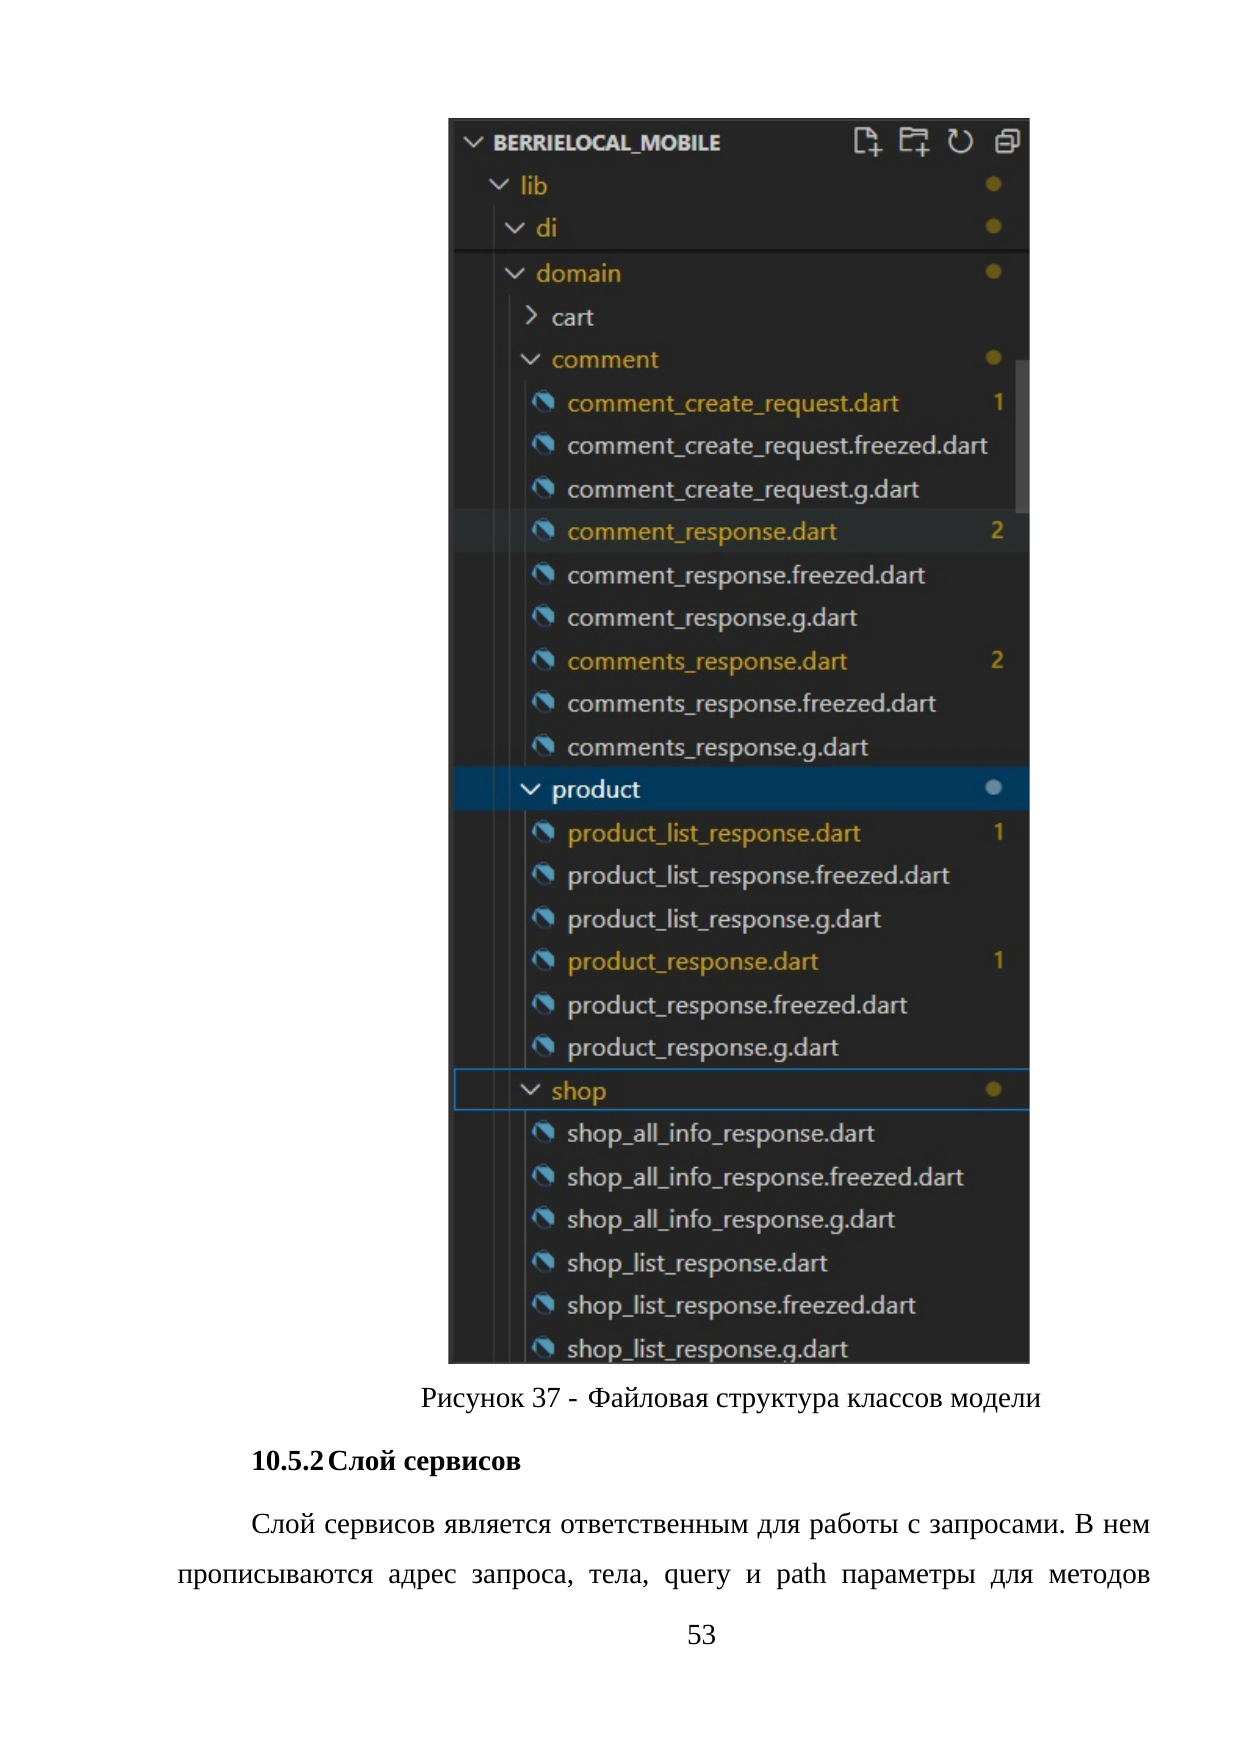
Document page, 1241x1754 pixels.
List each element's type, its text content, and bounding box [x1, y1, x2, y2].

picture [448, 118, 1030, 1364]
text Файловая структура классов модели [310, 1380, 1152, 1414]
text Слой сервисов [251, 1443, 1152, 1477]
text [177, 1506, 1152, 1590]
